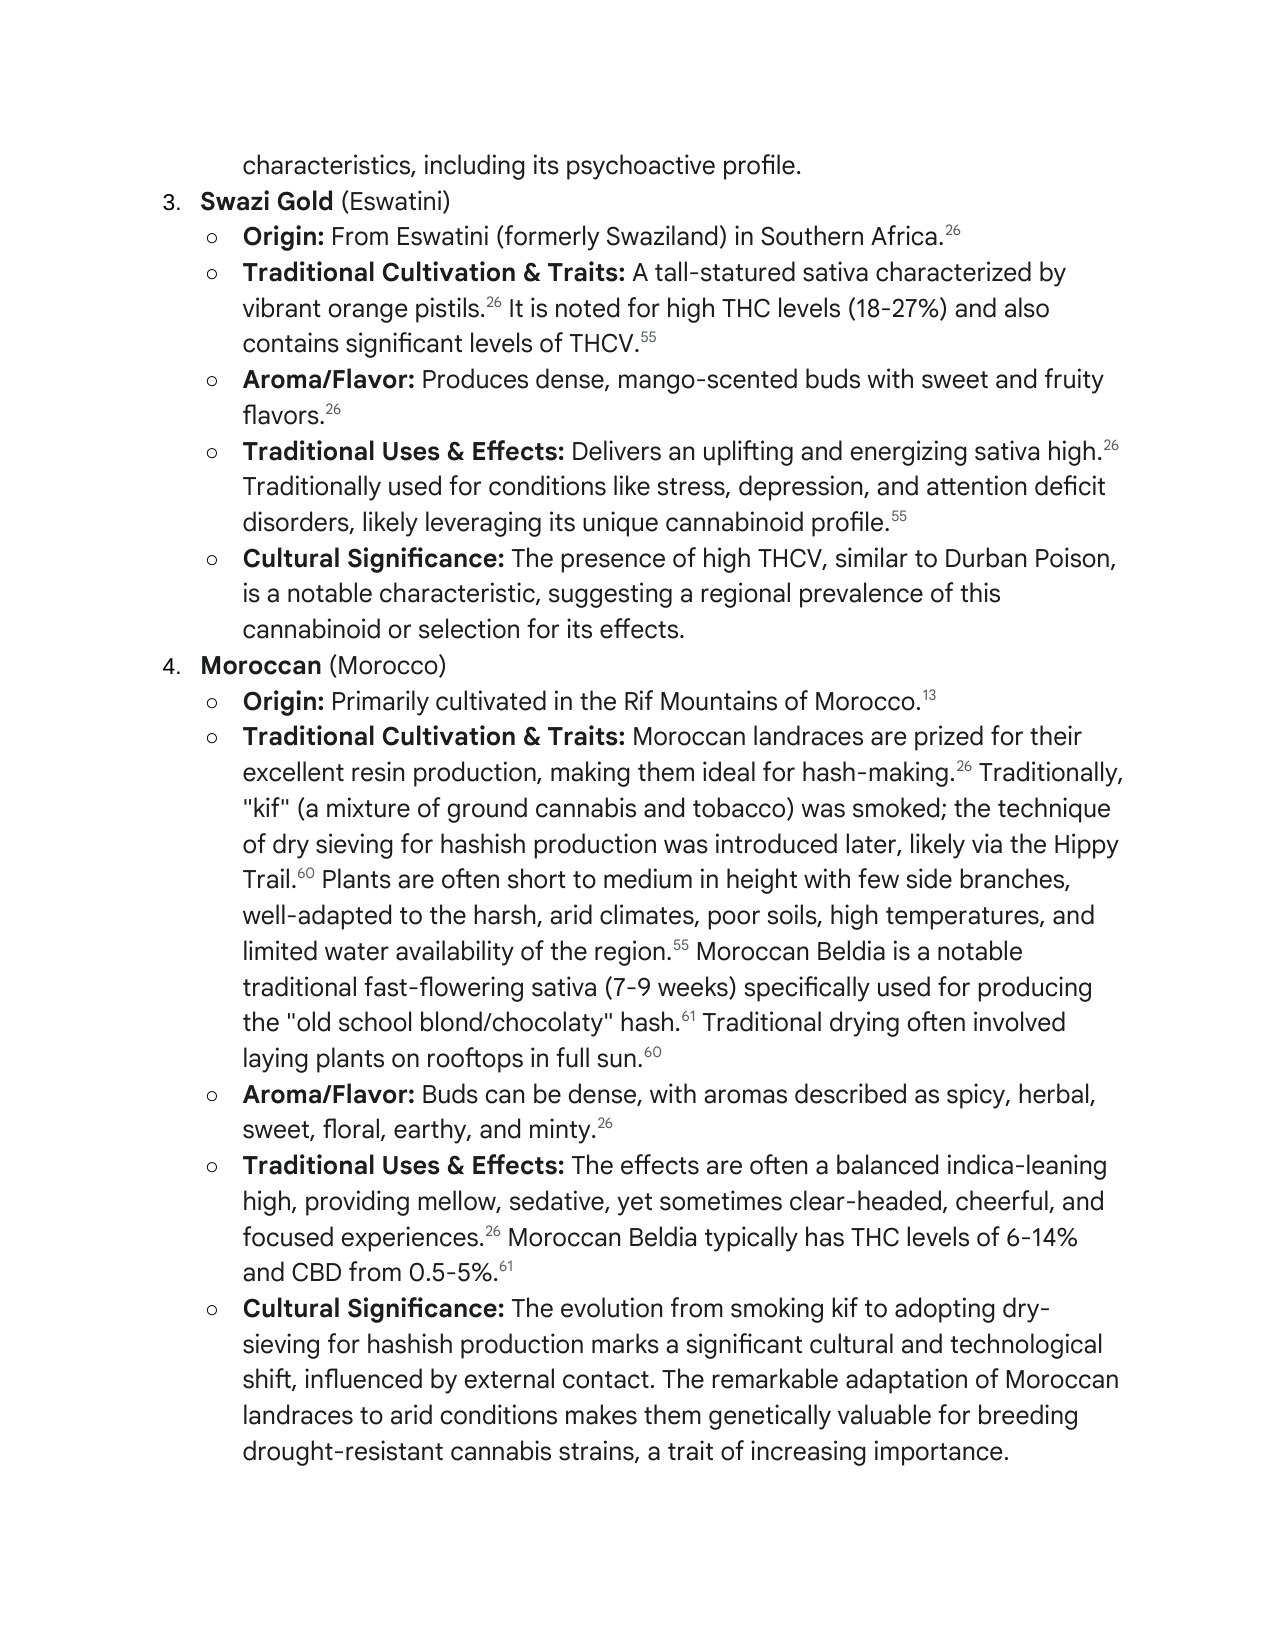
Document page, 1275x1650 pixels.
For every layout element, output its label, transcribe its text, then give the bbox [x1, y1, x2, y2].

list Aroma/Flavor: Produces dense, mango-scented buds with sweet and fruity flavors.26 [205, 364, 1125, 431]
list Traditional Cultivation & Traits: Moroccan landraces are prized for their excellent resin production, making them ideal for hash-making.26 Traditionally, "kif" (a mixture of ground cannabis and tobacco) was smoked; the technique of dry sieving for hashish production was introduced later, likely via the Hippy Trail.60 Plants are often short to medium in height with few side branches, well-adapted to the harsh, arid climates, poor soils, high temperatures, and limited water availability of the region.55 Moroccan Beldia is a notable traditional fast-flowering sativa (7-9 weeks) specifically used for producing the "old school blond/chocolaty" hash.61 Traditional drying often involved laying plants on rooftops in full sun.60 [205, 722, 1125, 1074]
list Origin: From Eswatini (formerly Swaziland) in Southern Africa.26 [205, 221, 1125, 253]
list Cultural Significance: The presence of high THCV, similar to Durban Poison, is a notable characteristic, suggesting a regional prevalence of this cannabinoid or selection for its effects. [205, 543, 1125, 646]
list Traditional Uses & Effects: Delivers an uplifting and energizing sativa high.26 Traditionally used for conditions like stress, depression, and attention deficit disorders, likely leveraging its unique cannabinoid profile.55 [205, 436, 1125, 539]
list Cultural Significance: The evolution from smoking kif to adopting dry-sieving for hashish production marks a significant cultural and technological shift, influenced by external contact. The remarkable adaptation of Moroccan landraces to arid conditions makes them genetically valuable for breeding drought-resistant cannabis strains, a trait of increasing importance. [205, 1293, 1125, 1468]
list Origin: Primarily cultivated in the Rif Mountains of Morocco.13 [205, 686, 1125, 717]
list Aroma/Flavor: Buds can be dense, with aromas described as spicy, herbal, sweet, floral, earthy, and minty.26 [205, 1079, 1125, 1146]
list Traditional Uses & Effects: The effects are often a balanced indica-leaning high, providing mellow, sedative, yet sometimes clear-headed, cheerful, and focused experiences.26 Moroccan Beldia typically has THC levels of 6-14% and CBD from 0.5-5%.61 [205, 1150, 1125, 1289]
list Swazi Gold (Eswatini) [162, 186, 1125, 217]
list Traditional Cultivation & Traits: A tall-statured sativa characterized by vibrant orange pistils.26 It is noted for high THC levels (18-27%) and also contains significant levels of THCV.55 [205, 257, 1125, 360]
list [205, 150, 1125, 181]
list Moroccan (Morocco) [162, 650, 1125, 682]
